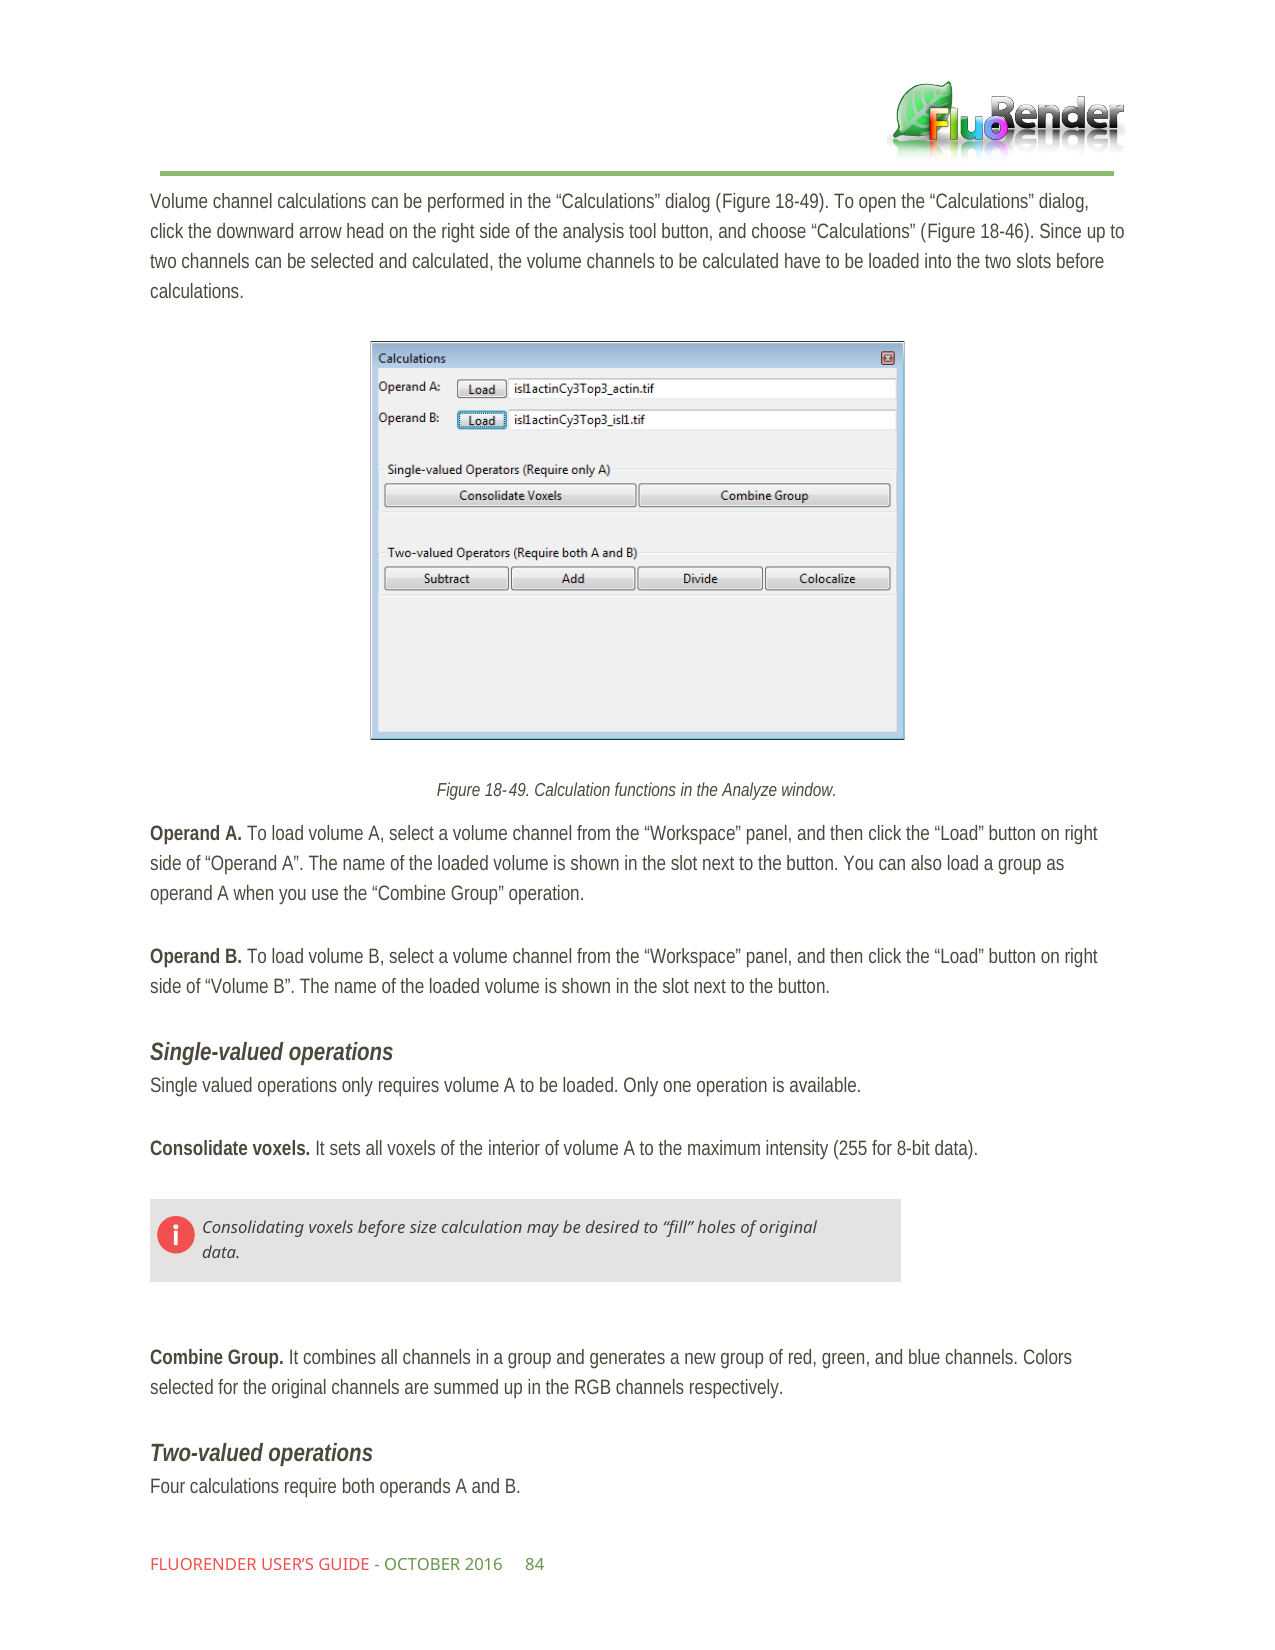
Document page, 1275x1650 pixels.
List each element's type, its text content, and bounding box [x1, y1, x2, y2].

text Four calculations require both operands A and B. [150, 1474, 1125, 1498]
subtitle Two-valued operations [150, 1438, 1125, 1467]
picture [887, 75, 1125, 165]
table_header [150, 1199, 202, 1282]
text Consolidate voxels. It sets all voxels of the interior of volume A to the maximum intensity (255 for 8-bit data). [150, 1136, 1125, 1160]
subtitle Single-valued operations [150, 1037, 1125, 1066]
text Operand B. To load volume B, select a volume channel from the “Workspace” panel, and then click the “Load” button on right side of “Volume B”. The name of the loaded volume is shown in the slot next to the button. [150, 944, 1125, 998]
text Combine Group. It combines all channels in a group and generates a new group of red, green, and blue channels. Colors selected for the original channels are summed up in the RGB channels respectively. [150, 1345, 1125, 1399]
text Operand A. To load volume A, select a volume channel from the “Workspace” panel, and then click the “Load” button on right side of “Operand A”. The name of the loaded volume is shown in the slot next to the button. You can also load a group as operand A when you use the “Combine Group” operation. [150, 821, 1125, 905]
table_header Consolidating voxels before size calculation may be desired to “fill” holes of original data. [202, 1199, 901, 1282]
text Single valued operations only requires volume A to be loaded. Only one operation is available. [150, 1073, 1125, 1097]
picture [370, 341, 905, 740]
